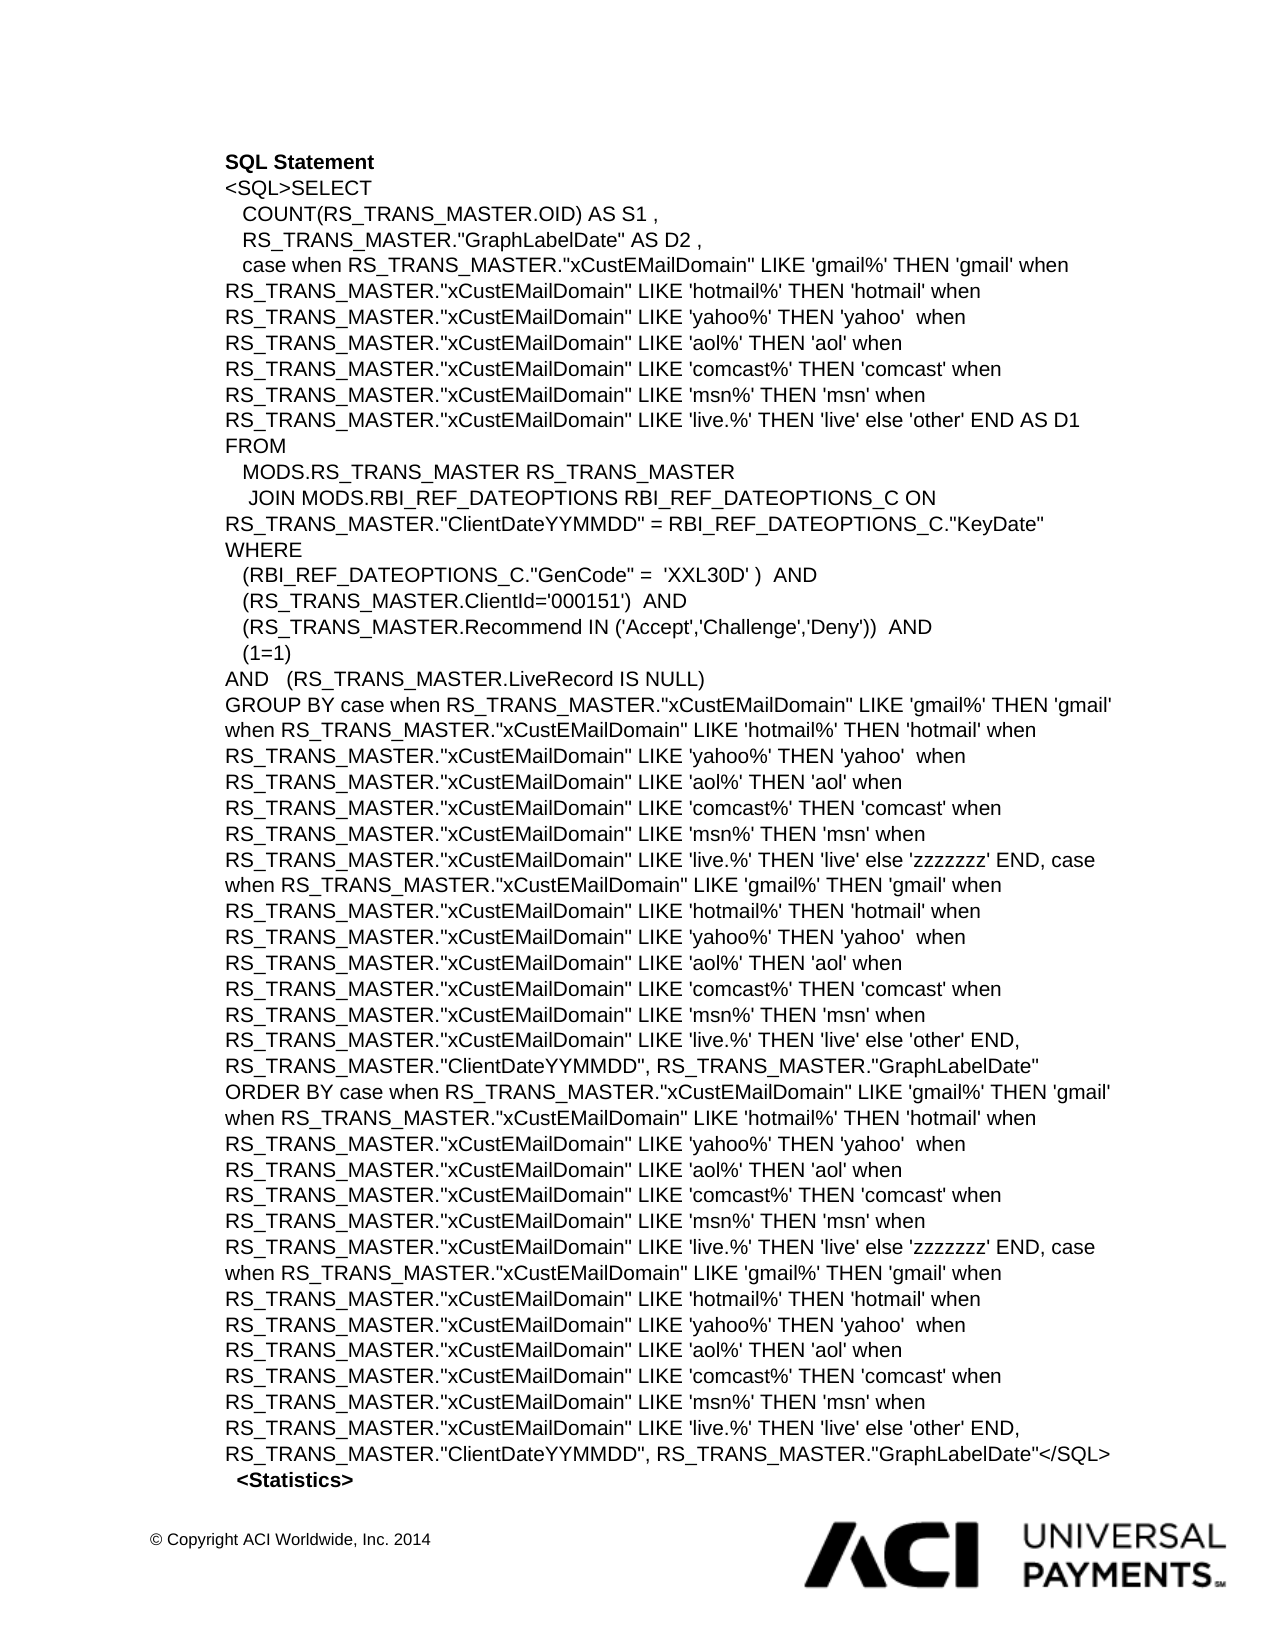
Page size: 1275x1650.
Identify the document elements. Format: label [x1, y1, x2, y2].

picture [802, 1519, 1229, 1590]
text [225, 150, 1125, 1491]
